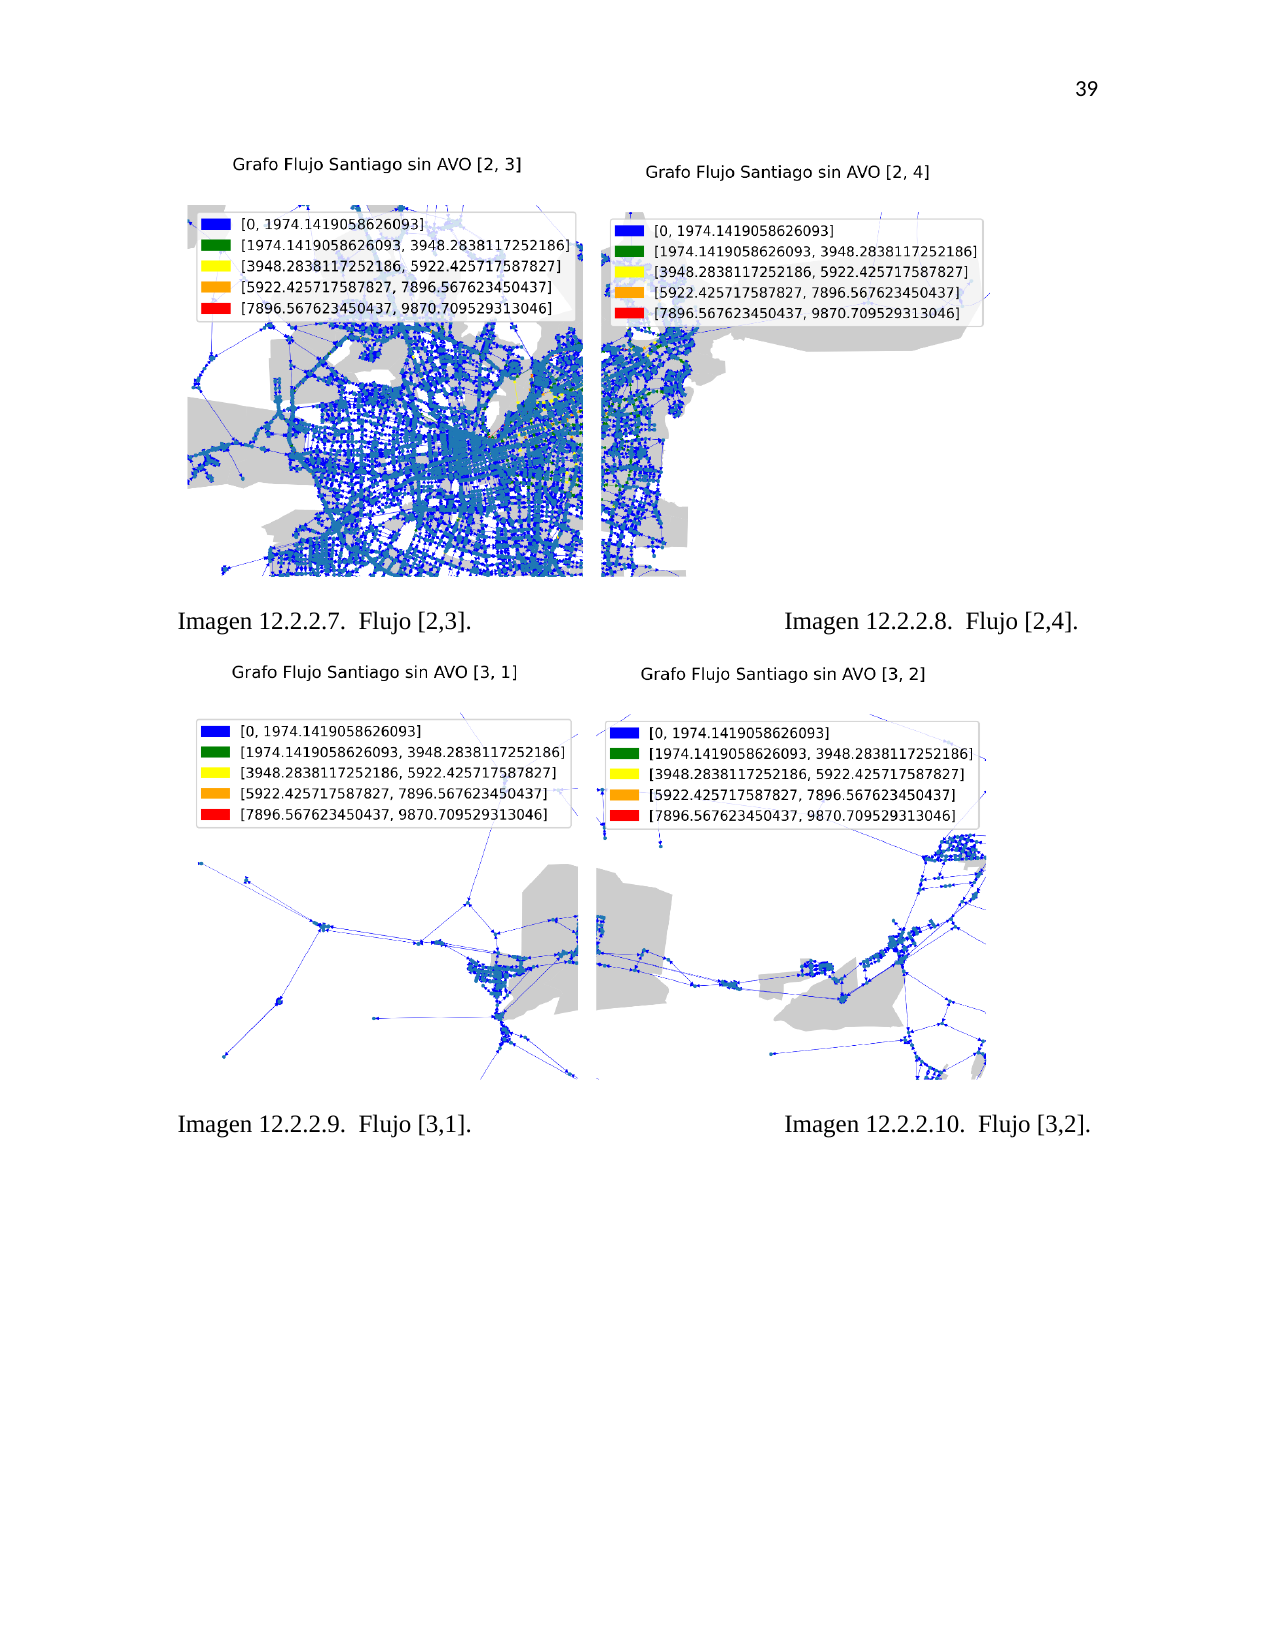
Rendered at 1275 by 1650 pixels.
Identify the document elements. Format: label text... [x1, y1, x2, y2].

picture [177, 656, 995, 1089]
text Imagen 12.2.2.9. Flujo [3,1]. Imagen 12.2.2.10. Flujo [3,2]. [177, 1109, 1098, 1138]
picture [177, 147, 999, 586]
text Imagen 12.2.2.7. Flujo [2,3]. Imagen 12.2.2.8. Flujo [2,4]. [177, 606, 1098, 635]
